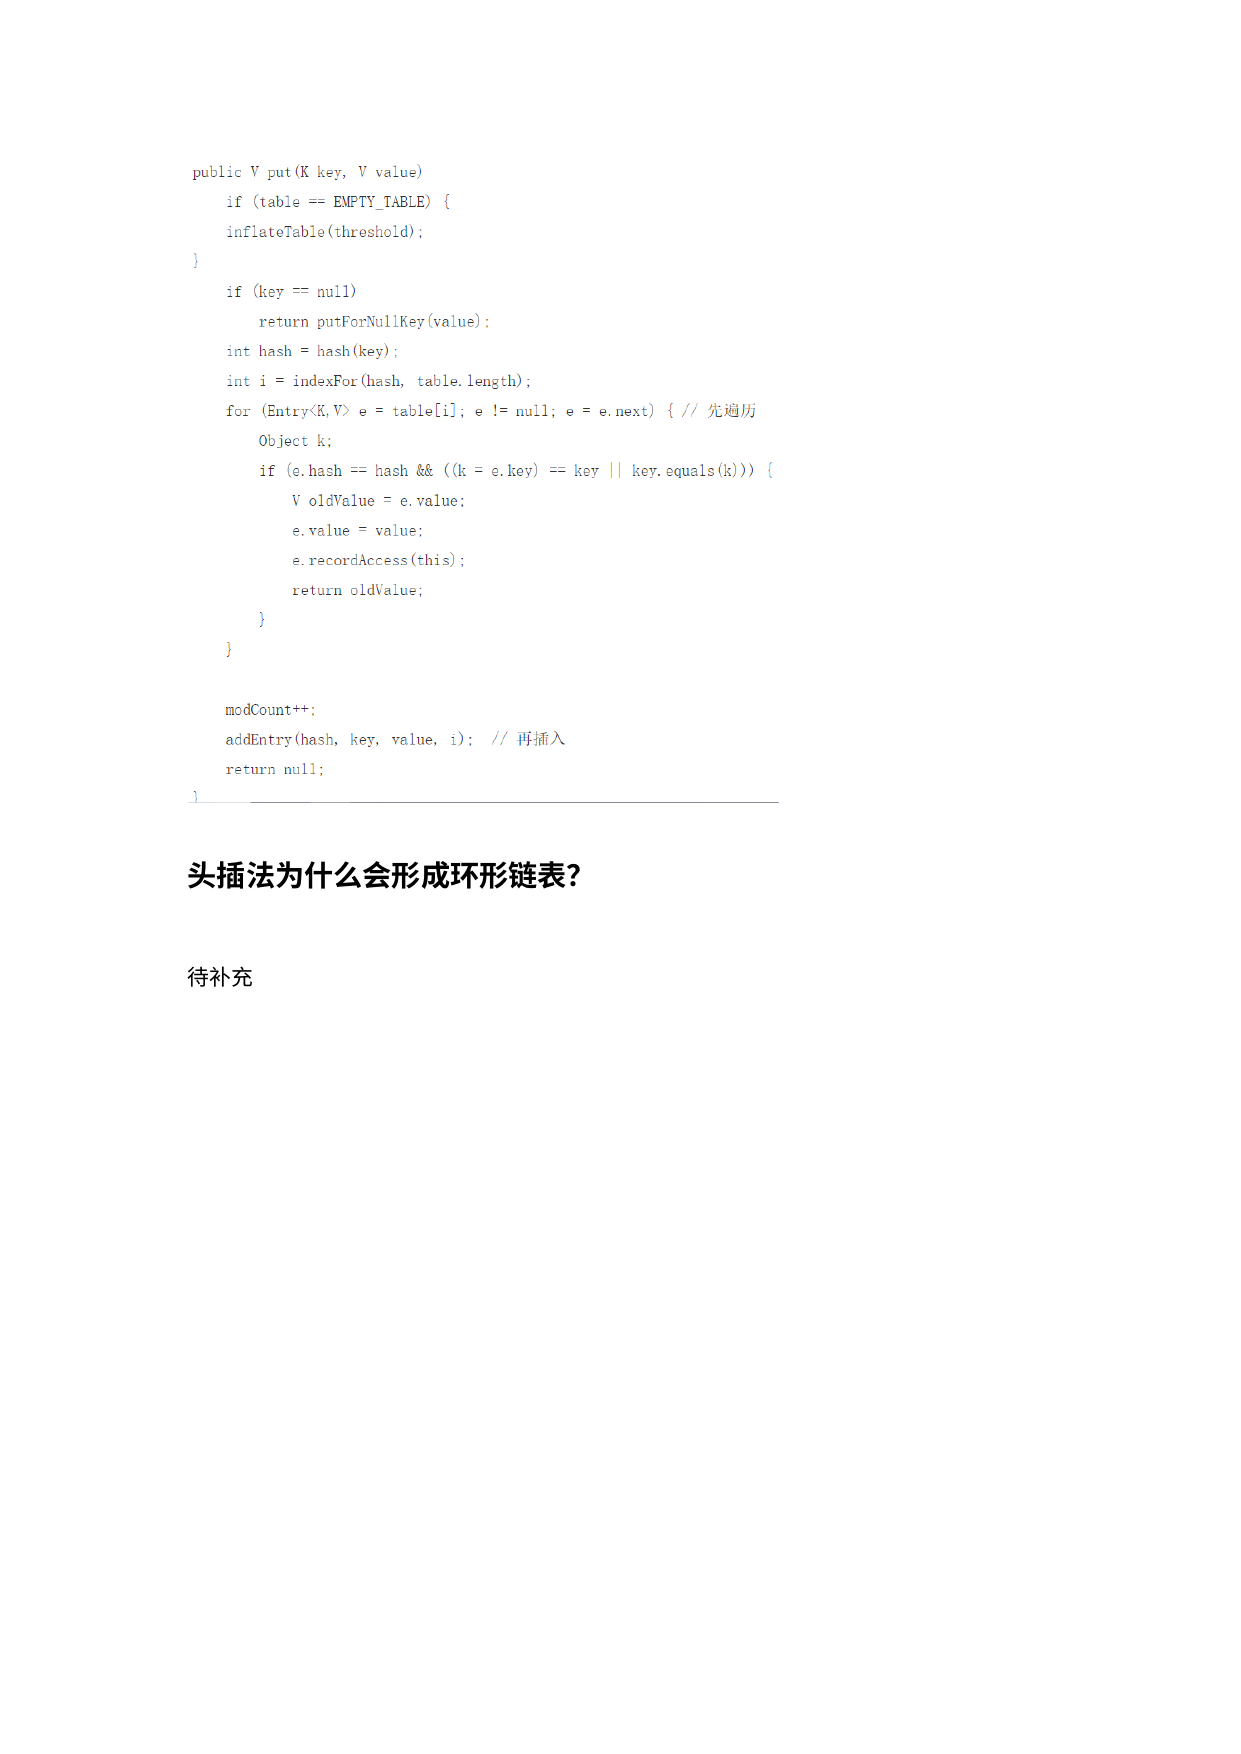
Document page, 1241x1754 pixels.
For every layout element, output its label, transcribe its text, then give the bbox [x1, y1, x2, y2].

subtitle 头插法为什么会形成环形链表？ [187, 841, 1053, 906]
text 待补充 [187, 960, 1053, 992]
picture [187, 162, 779, 803]
